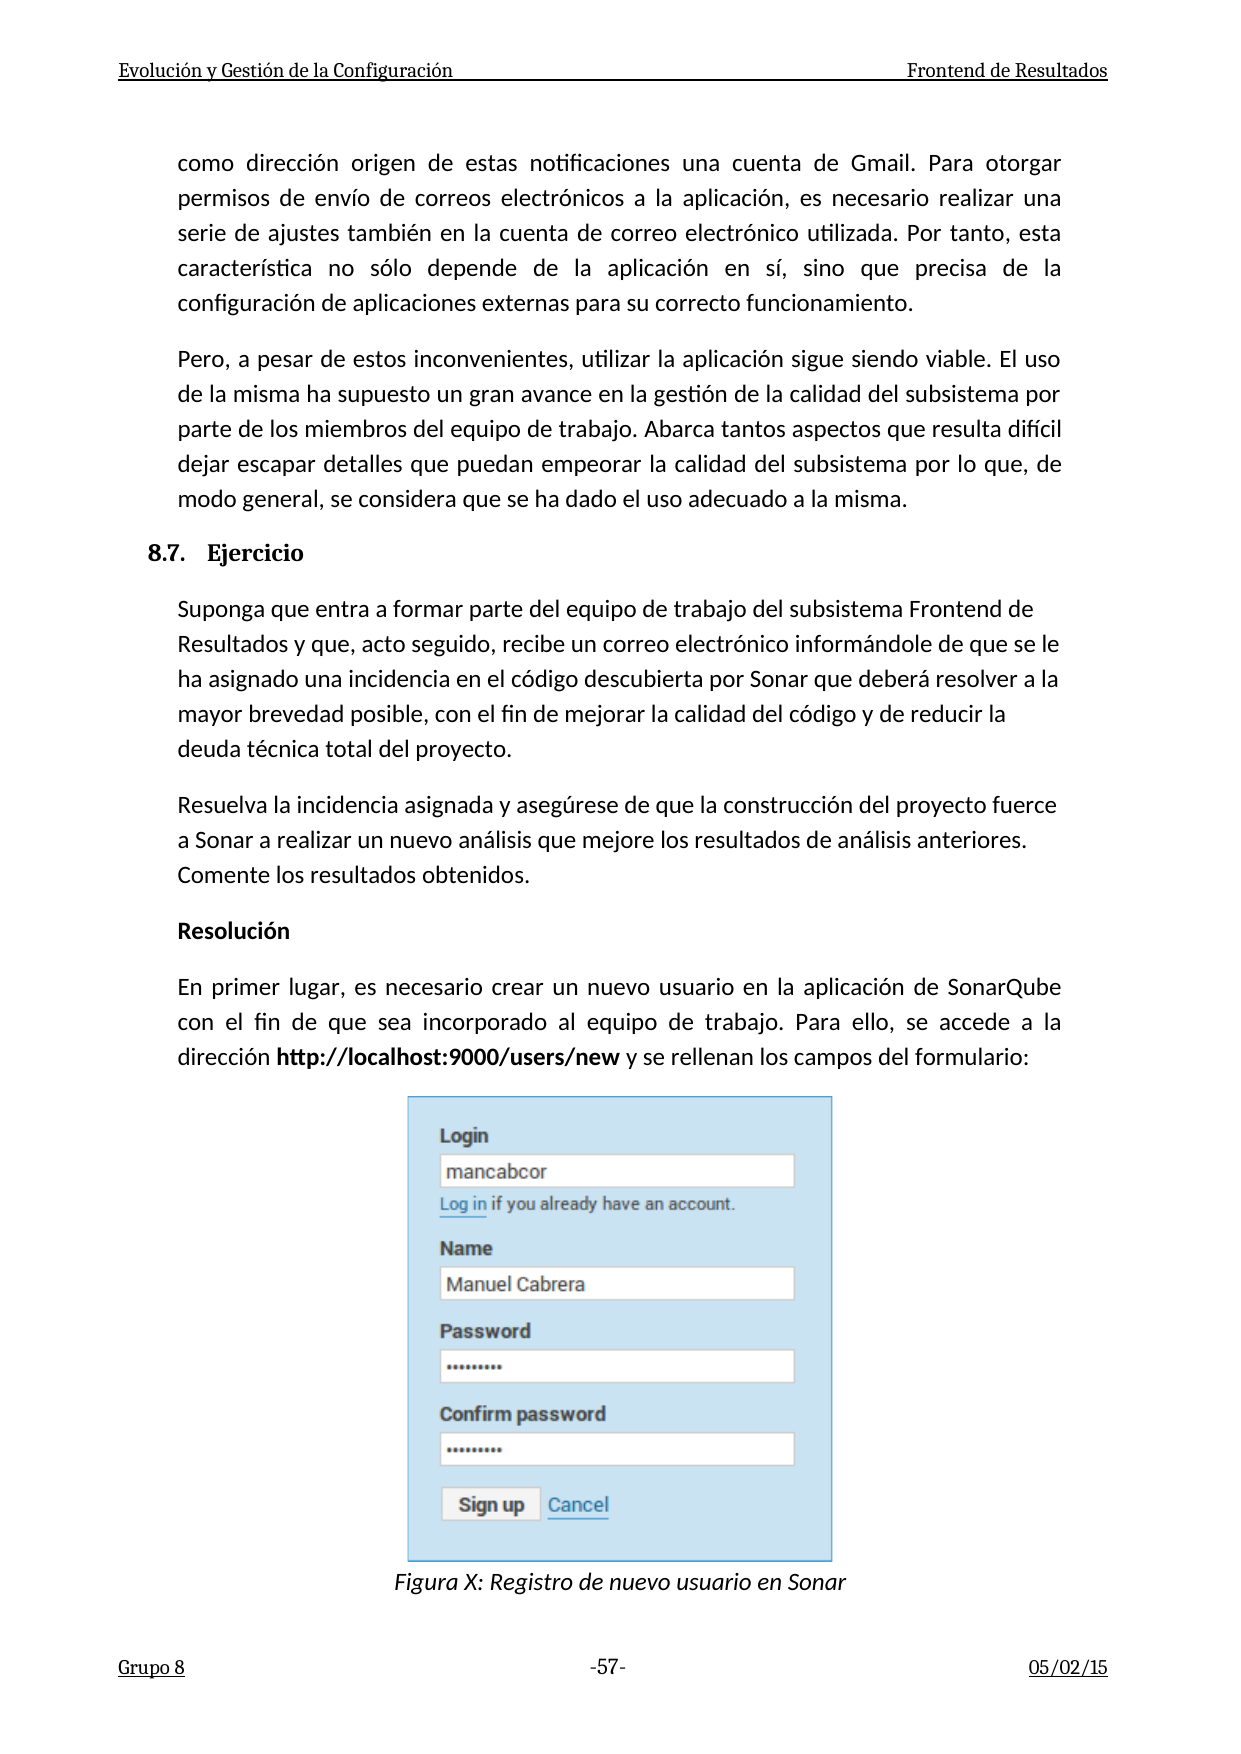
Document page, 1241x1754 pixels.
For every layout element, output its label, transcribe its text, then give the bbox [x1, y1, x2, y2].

text Resuelva la incidencia asignada y asegúrese de que la construcción del proyecto fuerce a Sonar a realizar un nuevo análisis que mejore los resultados de análisis anteriores. Comente los resultados obtenidos. [177, 789, 1063, 889]
text Suponga que entra a formar parte del equipo de trabajo del subsistema Frontend de Resultados y que, acto seguido, recibe un correo electrónico informándole de que se le ha asignado una incidencia en el código descubierta por Sonar que deberá resolver a la mayor brevedad posible, con el fin de mejorar la calidad del código y de reducir la deuda técnica total del proyecto. [177, 593, 1063, 764]
picture [407, 1096, 833, 1562]
list Ejercicio [148, 539, 1063, 568]
text Pero, a pesar de estos inconvenientes, utilizar la aplicación sigue siendo viable. El uso de la misma ha supuesto un gran avance en la gestión de la calidad del subsistema por parte de los miembros del equipo de trabajo. Abarca tantos aspectos que resulta difícil dejar escapar detalles que puedan empeorar la calidad del subsistema por lo que, de modo general, se considera que se ha dado el uso adecuado a la misma. [177, 343, 1063, 514]
text Figura X: Registro de nuevo usuario en Sonar [177, 1566, 1063, 1597]
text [177, 148, 1063, 318]
text Resolución [177, 915, 1063, 945]
text En primer lugar, es necesario crear un nuevo usuario en la aplicación de SonarQube con el fin de que sea incorporado al equipo de trabajo. Para ello, se accede a la dirección http://localhost:9000/users/new y se rellenan los campos del formulario: [177, 971, 1063, 1071]
